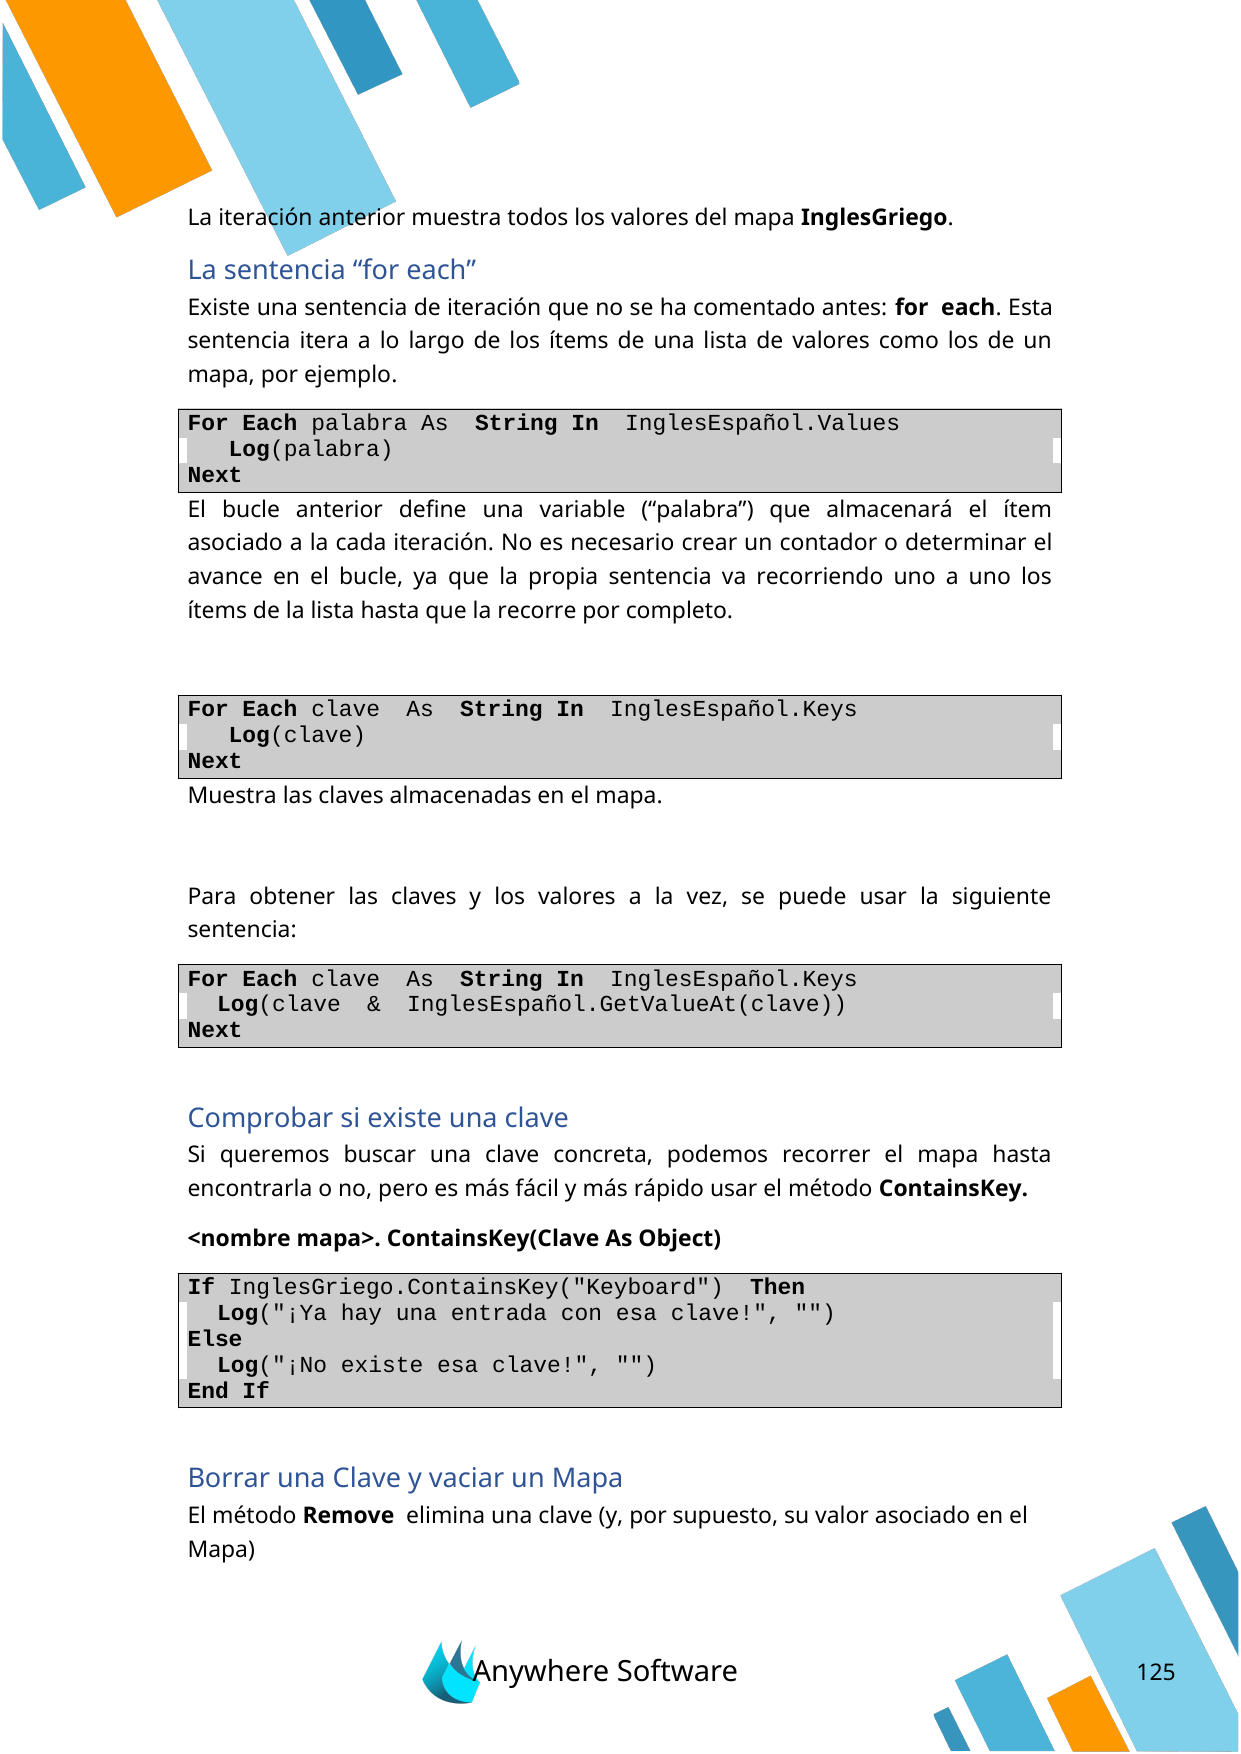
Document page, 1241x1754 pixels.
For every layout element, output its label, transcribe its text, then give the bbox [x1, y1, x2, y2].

text Next [179, 747, 1061, 778]
text Existe una sentencia de iteración que no se ha comentado antes: for each. Esta sentencia itera a lo largo de los ítems de una lista de valores como los de un mapa, por ejemplo. [187, 291, 1053, 389]
text End If [179, 1376, 1061, 1407]
text Log("¡Ya hay una entrada con esa clave!", "") [187, 1302, 1053, 1328]
text Log("¡No existe esa clave!", "") [187, 1353, 1053, 1376]
text <nombre mapa>. ContainsKey(Clave As Object) [187, 1222, 1053, 1253]
text Log(clave) [187, 724, 1053, 747]
text Next [179, 460, 1061, 492]
text Log(palabra) [187, 438, 1053, 460]
picture [422, 1640, 481, 1704]
subtitle Comprobar si existe una clave [187, 1098, 1053, 1135]
text For Each clave As String In InglesEspañol.Keys [179, 696, 1061, 724]
text Else [187, 1328, 1053, 1353]
text Log(clave & InglesEspañol.GetValueAt(clave)) [187, 993, 1053, 1016]
subtitle Borrar una Clave y vaciar un Mapa [187, 1459, 1053, 1496]
text Muestra las claves almacenadas en el mapa. [187, 779, 1053, 810]
picture [2, 0, 520, 256]
text For Each palabra As String In InglesEspañol.Values [179, 410, 1061, 438]
text If InglesGriego.ContainsKey("Keyboard") Then [179, 1274, 1061, 1302]
picture [933, 1506, 1239, 1752]
text Para obtener las claves y los valores a la vez, se puede usar la siguiente sentencia: [187, 879, 1053, 944]
subtitle La sentencia “for each” [187, 251, 1053, 288]
text La iteración anterior muestra todos los valores del mapa InglesGriego. [187, 200, 1053, 232]
text For Each clave As String In InglesEspañol.Keys [179, 965, 1061, 993]
text Next [179, 1016, 1061, 1047]
text Si queremos buscar una clave concreta, podemos recorrer el mapa hasta encontrarla o no, pero es más fácil y más rápido usar el método ContainsKey. [187, 1138, 1053, 1203]
text El bucle anterior define una variable (“palabra”) que almacenará el ítem asociado a la cada iteración. No es necesario crear un contador o determinar el avance en el bucle, ya que la propia sentencia va recorriendo uno a uno los ítems de la lista hasta que la recorre por completo. [187, 493, 1053, 625]
text El método Remove elimina una clave (y, por supuesto, su valor asociado en el Mapa) [187, 1499, 1053, 1564]
